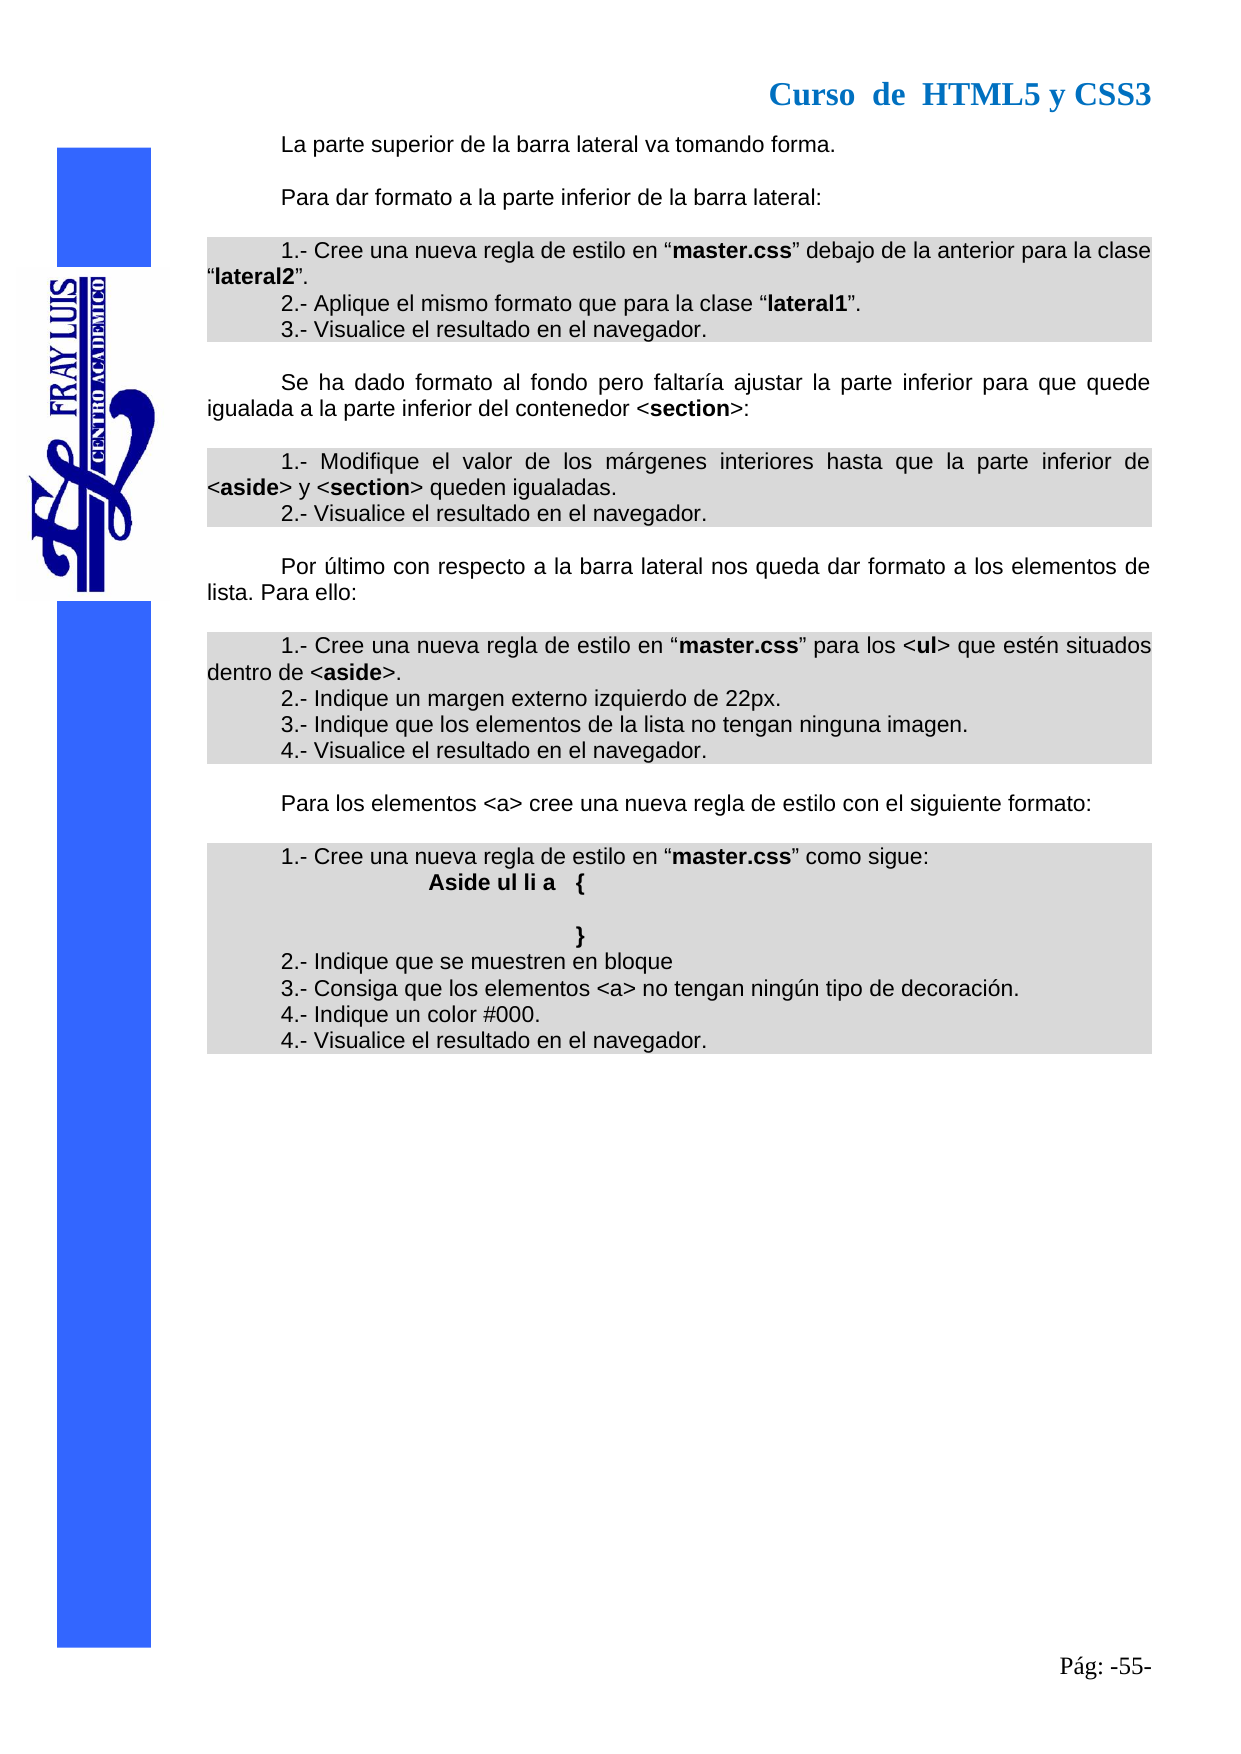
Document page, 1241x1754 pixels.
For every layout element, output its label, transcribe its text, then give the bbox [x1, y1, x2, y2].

text 2.- Visualice el resultado en el navegador. [207, 500, 1152, 527]
text } [207, 922, 1152, 948]
text Para dar formato a la parte inferior de la barra lateral: [207, 184, 1152, 210]
text 1.- Modifique el valor de los márgenes interiores hasta que la parte inferior de <aside> y <section> queden igualadas. [207, 448, 1152, 500]
text Por último con respecto a la barra lateral nos queda dar formato a los elementos de lista. Para ello: [207, 553, 1152, 606]
text 1.- Cree una nueva regla de estilo en “master.css” como sigue: [207, 843, 1152, 869]
text 1.- Cree una nueva regla de estilo en “master.css” para los <ul> que estén situados dentro de <aside>. [207, 632, 1152, 685]
text 3.- Consiga que los elementos <a> no tengan ningún tipo de decoración. [207, 975, 1152, 1001]
text 4.- Visualice el resultado en el navegador. [207, 737, 1152, 764]
text 4.- Indique un color #000. [207, 1001, 1152, 1027]
text 3.- Indique que los elementos de la lista no tengan ninguna imagen. [207, 711, 1152, 737]
text 2.- Aplique el mismo formato que para la clase “lateral1”. [207, 289, 1152, 316]
text 2.- Indique que se muestren en bloque [207, 948, 1152, 975]
text 3.- Visualice el resultado en el navegador. [207, 316, 1152, 342]
text Se ha dado formato al fondo pero faltaría ajustar la parte inferior para que quede igualada a la parte inferior del contenedor <section>: [207, 368, 1152, 421]
text 1.- Cree una nueva regla de estilo en “master.css” debajo de la anterior para la clase “lateral2”. [207, 237, 1152, 289]
text La parte superior de la barra lateral va tomando forma. [207, 131, 1152, 158]
text Para los elementos <a> cree una nueva regla de estilo con el siguiente formato: [207, 790, 1152, 817]
text Aside ul li a { [207, 869, 1152, 896]
text 4.- Visualice el resultado en el navegador. [207, 1027, 1152, 1054]
text 2.- Indique un margen externo izquierdo de 22px. [207, 685, 1152, 711]
